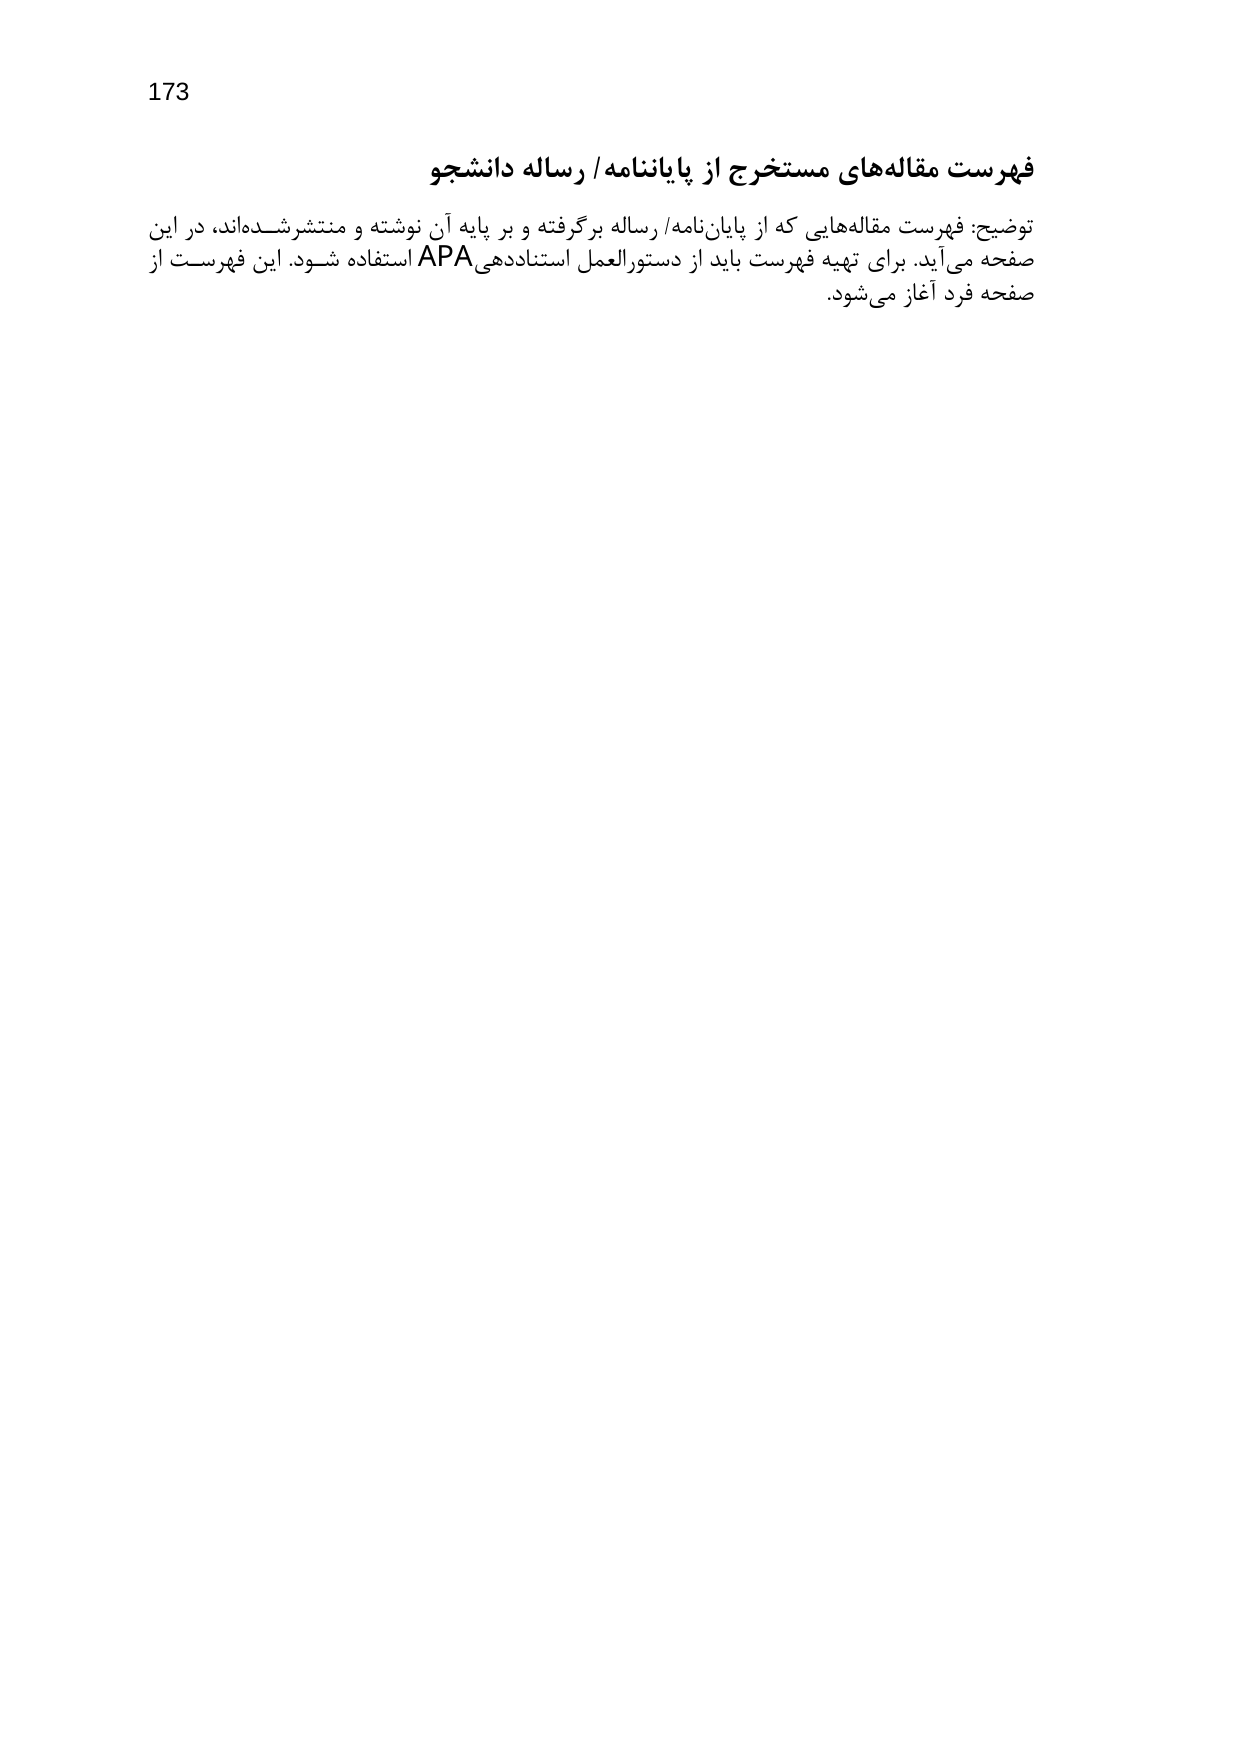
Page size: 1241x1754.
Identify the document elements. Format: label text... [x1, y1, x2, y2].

text توضیح: فهرست مقاله‌هایی که از پایان‌نامه/ رساله برگرفته و بر پایه آن نوشته و منتشرشده‌اند، در این صفحه می‌آید. برای تهیه فهرست باید از دستورالعمل استناددهیAPA استفاده شود. این فهرست از صفحه فرد آغاز می‌شود. [148, 214, 1033, 310]
list فهرست مقاله‌های مستخرج از پایاننامه/ رساله دانشجو [148, 156, 1033, 189]
